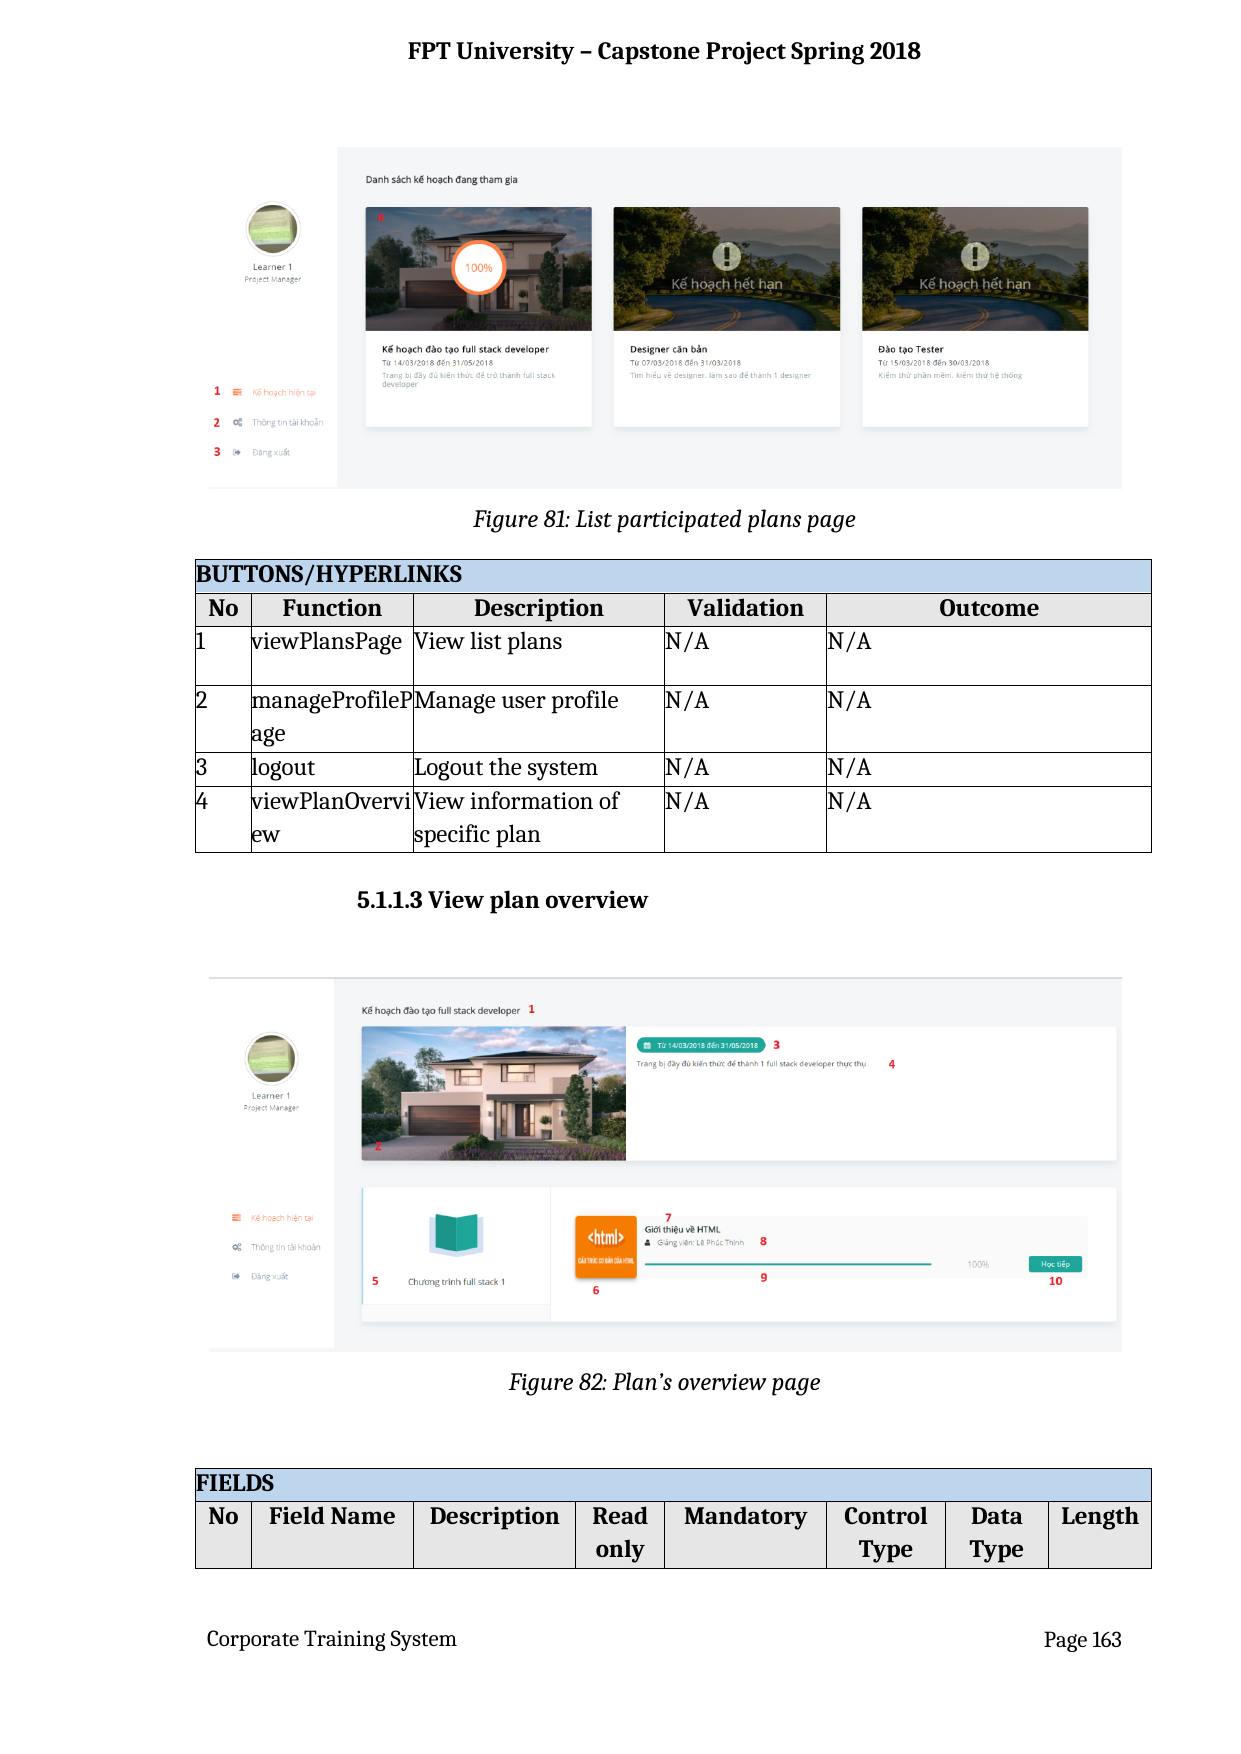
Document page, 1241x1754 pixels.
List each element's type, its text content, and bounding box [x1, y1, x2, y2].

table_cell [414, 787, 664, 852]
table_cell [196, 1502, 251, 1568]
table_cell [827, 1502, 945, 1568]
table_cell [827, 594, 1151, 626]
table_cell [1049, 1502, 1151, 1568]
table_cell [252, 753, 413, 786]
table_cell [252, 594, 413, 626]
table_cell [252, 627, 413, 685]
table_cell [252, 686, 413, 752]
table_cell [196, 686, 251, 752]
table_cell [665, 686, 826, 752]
picture [208, 147, 1123, 489]
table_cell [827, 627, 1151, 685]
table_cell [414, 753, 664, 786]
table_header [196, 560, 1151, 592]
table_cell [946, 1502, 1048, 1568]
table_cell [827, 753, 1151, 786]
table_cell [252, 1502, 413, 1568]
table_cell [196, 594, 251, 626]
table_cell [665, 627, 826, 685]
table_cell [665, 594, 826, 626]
text Figure 82: Plan’s overview page [207, 1368, 1122, 1397]
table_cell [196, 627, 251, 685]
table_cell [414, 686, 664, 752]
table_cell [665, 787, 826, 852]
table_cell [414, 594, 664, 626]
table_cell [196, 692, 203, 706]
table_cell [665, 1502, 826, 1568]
picture [208, 977, 1123, 1352]
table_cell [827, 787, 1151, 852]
text Figure 81: List participated plans page [207, 505, 1122, 534]
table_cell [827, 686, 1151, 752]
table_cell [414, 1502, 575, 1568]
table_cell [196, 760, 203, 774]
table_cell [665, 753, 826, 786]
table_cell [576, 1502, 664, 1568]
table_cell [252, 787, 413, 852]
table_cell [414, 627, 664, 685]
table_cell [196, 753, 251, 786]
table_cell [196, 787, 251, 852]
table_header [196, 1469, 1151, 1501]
subtitle 5.1.1.3 View plan overview [357, 886, 1124, 915]
